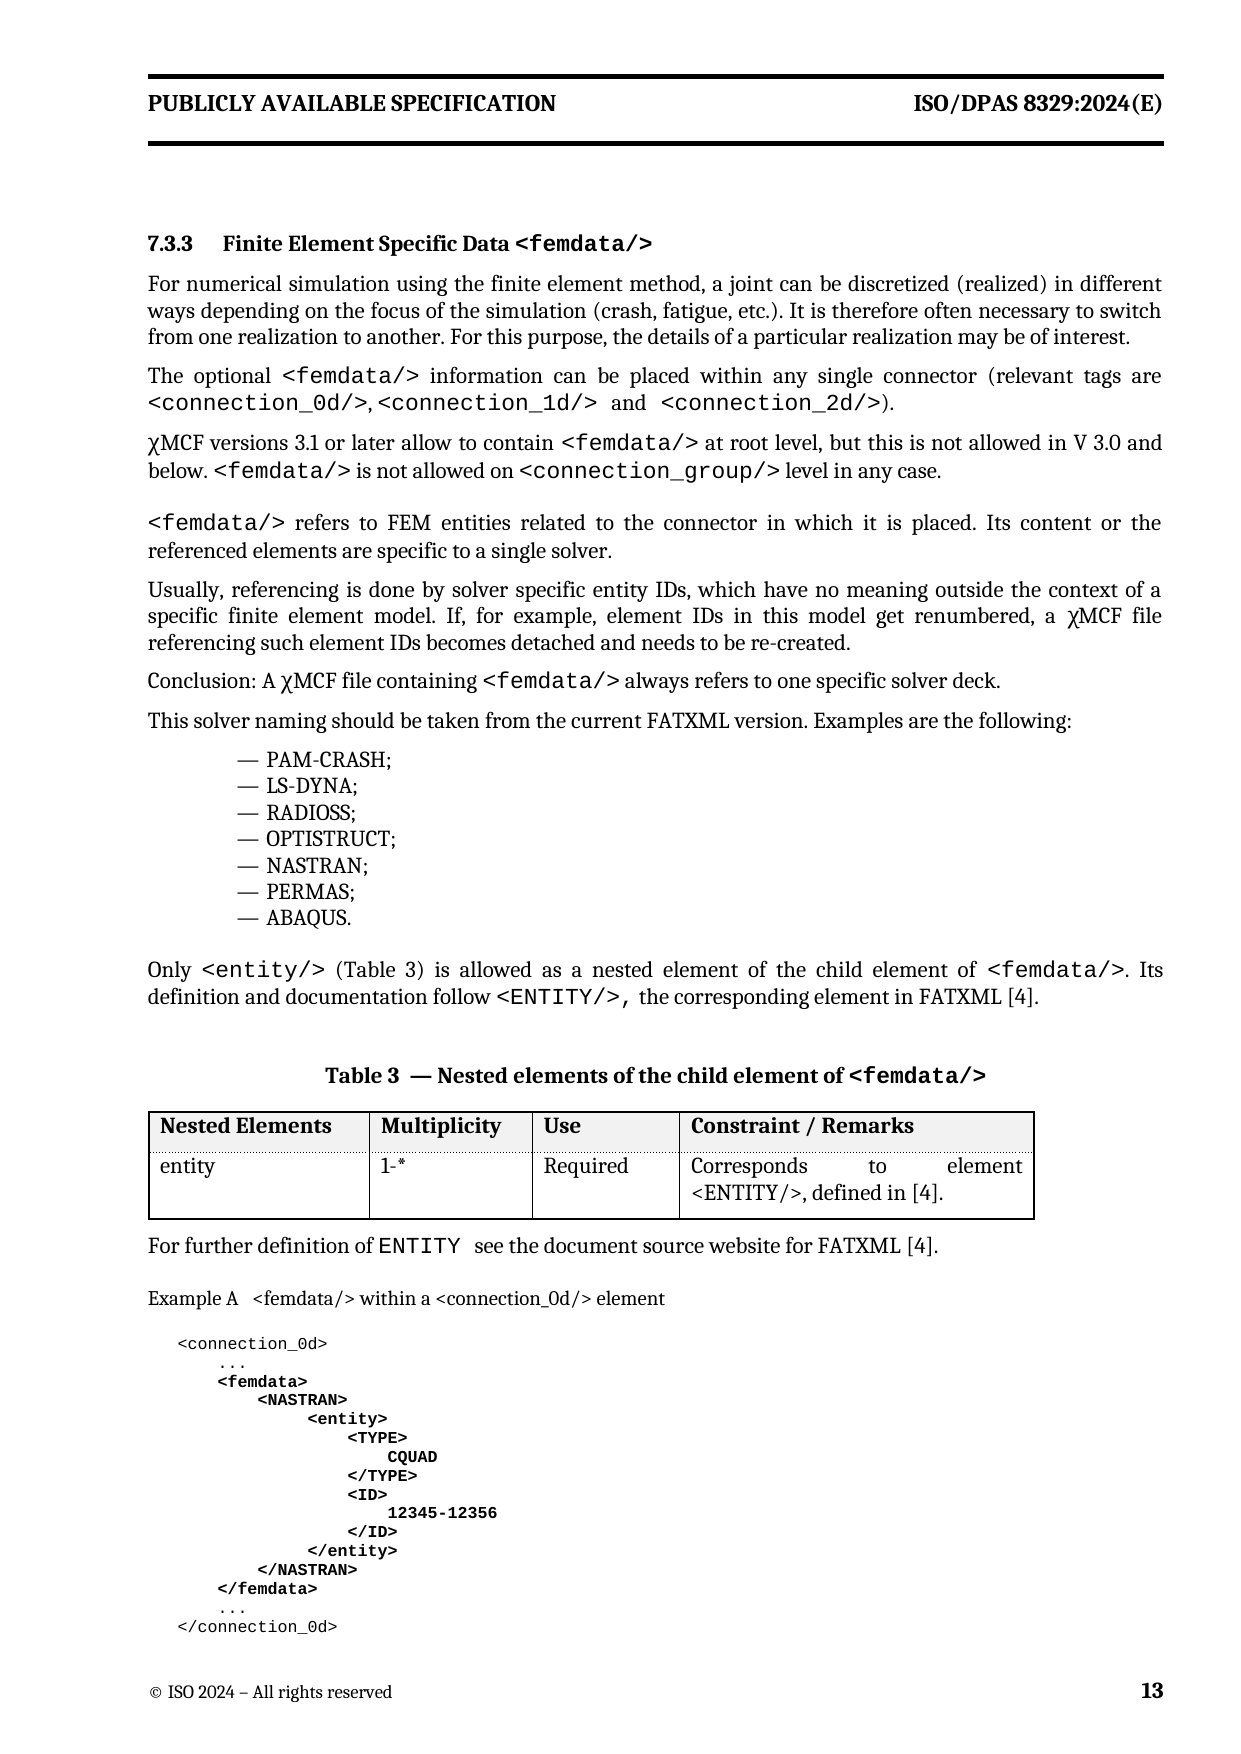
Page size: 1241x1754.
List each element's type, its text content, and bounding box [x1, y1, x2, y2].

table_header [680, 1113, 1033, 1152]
text </femdata> [165, 1581, 1146, 1599]
text </connection_0d> [165, 1618, 1146, 1637]
text <entity> [165, 1411, 1146, 1430]
text Usually, referencing is done by solver specific entity IDs, which have no meaning outside the context of a specific finite element model. If, for example, element IDs in this model get renumbered, a χMCF file referencing such element IDs becomes detached and needs to be re-created. [148, 577, 1163, 656]
text </ID> [165, 1524, 1146, 1543]
text </entity> [165, 1543, 1146, 1562]
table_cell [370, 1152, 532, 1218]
list LS-DYNA; [236, 773, 1163, 800]
text <femdata/> refers to FEM entities related to the connector in which it is placed. Its content or the referenced elements are specific to a single solver. [148, 510, 1163, 564]
text Only <entity/> (Table 3) is allowed as a nested element of the child element of <femdata/>. Its definition and documentation follow <ENTITY/>, the corresponding element in FATXML . [148, 956, 1163, 1011]
text ... [165, 1354, 1146, 1373]
text Example A <femdata/> within a <connection_0d/> element [148, 1285, 1163, 1310]
list PAM-CRASH; [236, 747, 1163, 773]
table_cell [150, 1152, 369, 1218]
text CQUAD [165, 1448, 1146, 1467]
subtitle Finite Element Specific Data <femdata/> [148, 231, 1163, 259]
text χMCF versions 3.1 or later allow to contain <femdata/> at root level, but this is not allowed in V 3.0 and below. <femdata/> is not allowed on <connection_group/> level in any case. [148, 430, 1163, 485]
text The optional <femdata/> information can be placed within any single connector (relevant tags are <connection_0d/>, <connection_1d/> and <connection_2d/>). [148, 363, 1163, 418]
text <ID> [165, 1486, 1146, 1505]
text </TYPE> [165, 1467, 1146, 1486]
list ABAQUS. [236, 905, 1163, 931]
list PERMAS; [236, 879, 1163, 905]
text <femdata> [165, 1373, 1146, 1392]
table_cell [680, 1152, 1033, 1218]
text Table 3 — Nested elements of the child element of <femdata/> [148, 1063, 1163, 1090]
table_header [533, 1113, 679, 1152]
list RADIOSS; [236, 800, 1163, 826]
list NASTRAN; [236, 852, 1163, 879]
text Conclusion: A χMCF file containing <femdata/> always refers to one specific solver deck. [148, 668, 1163, 696]
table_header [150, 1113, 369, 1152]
text </NASTRAN> [165, 1562, 1146, 1581]
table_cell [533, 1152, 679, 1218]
text This solver naming should be taken from the current FATXML version. Examples are the following: [148, 708, 1163, 734]
text For further definition of ENTITY see the document source website for FATXML . [148, 1233, 1163, 1260]
text <NASTRAN> [165, 1392, 1146, 1411]
text <TYPE> [165, 1430, 1146, 1448]
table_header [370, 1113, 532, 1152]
text 12345-12356 [165, 1505, 1146, 1524]
text ... [165, 1599, 1146, 1618]
text For numerical simulation using the finite element method, a joint can be discretized (realized) in different ways depending on the focus of the simulation (crash, fatigue, etc.). It is therefore often necessary to switch from one realization to another. For this purpose, the details of a particular realization may be of interest. [148, 271, 1163, 350]
text <connection_0d> [165, 1335, 1146, 1354]
list OPTISTRUCT; [236, 826, 1163, 852]
